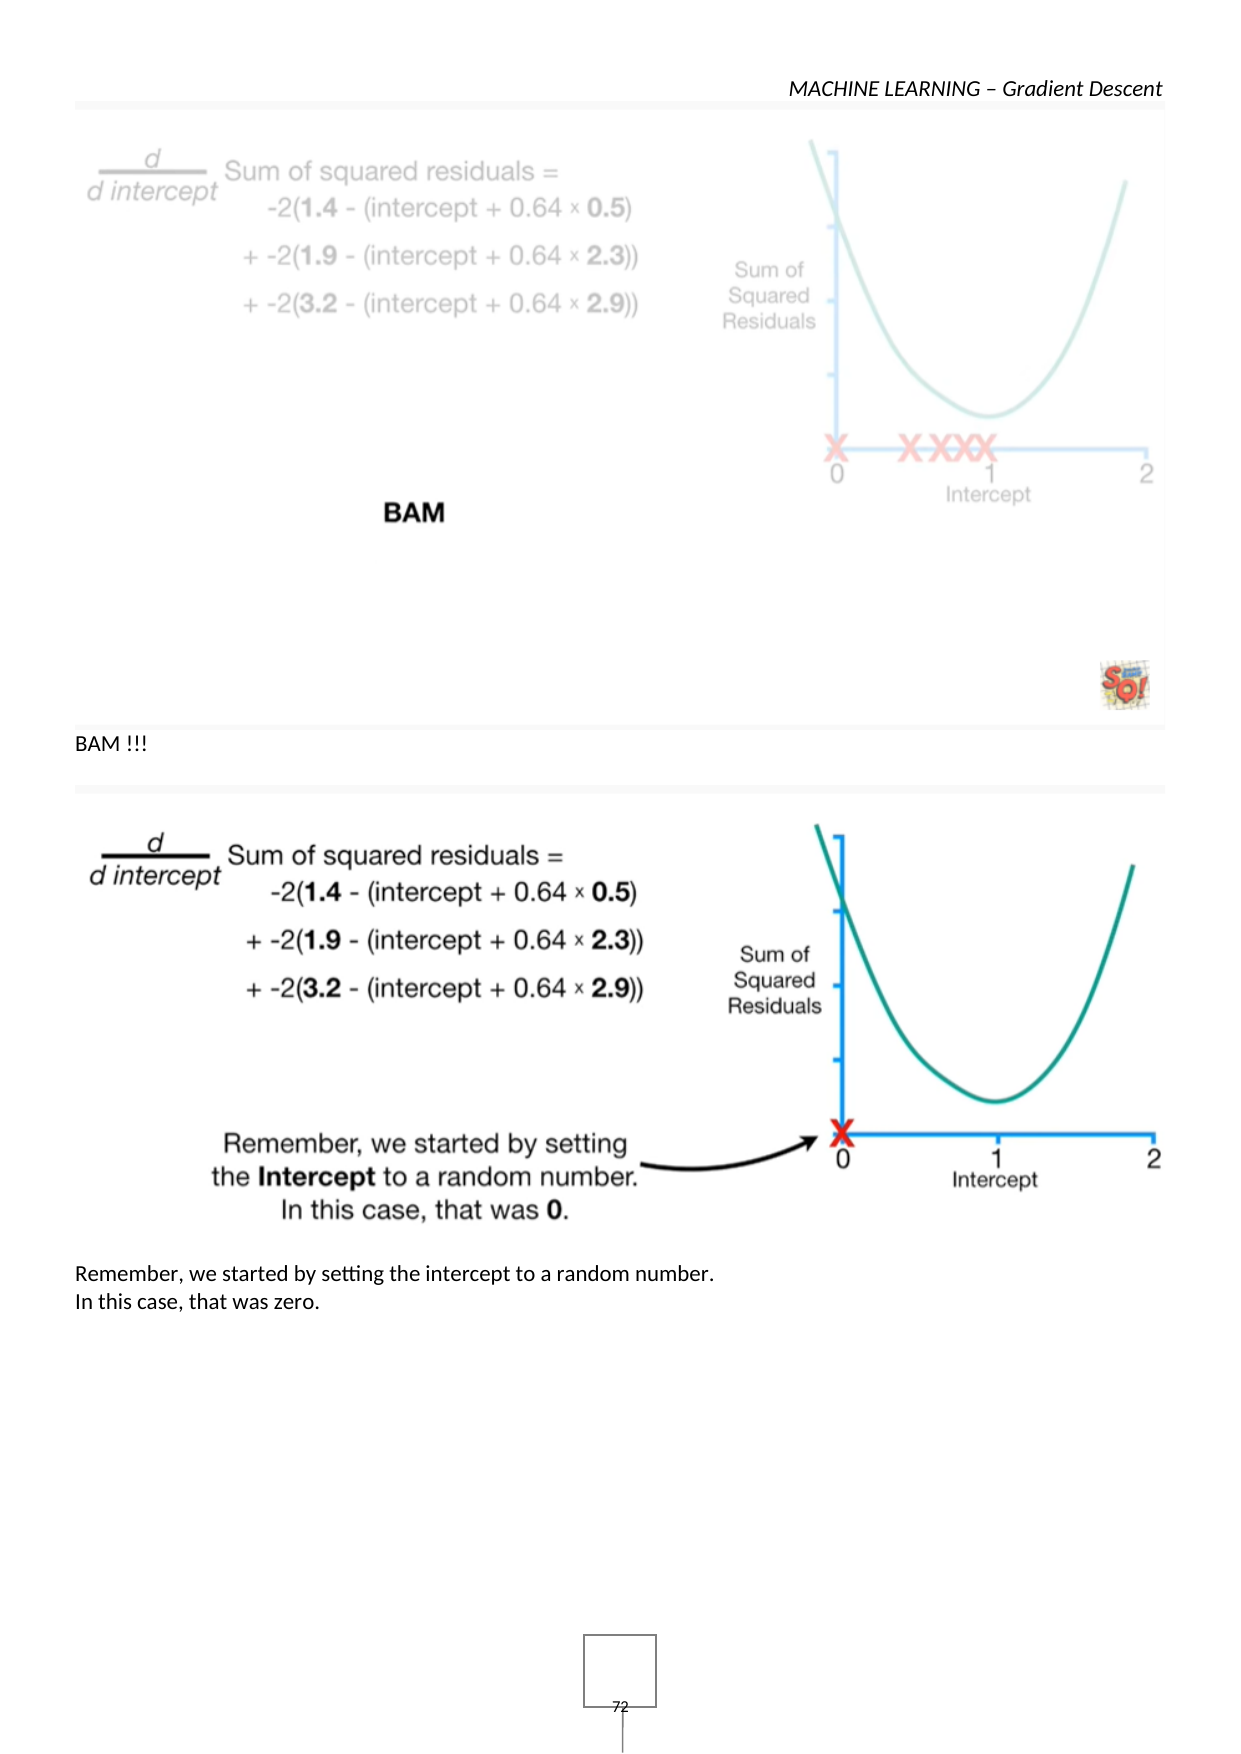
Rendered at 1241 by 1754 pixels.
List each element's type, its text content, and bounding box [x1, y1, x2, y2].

text Remember, we started by setting the intercept to a random number. [75, 1259, 1165, 1287]
text BAM !!! [75, 730, 1165, 757]
picture [75, 101, 1166, 730]
text In this case, that was zero. [75, 1287, 1165, 1315]
picture [75, 785, 1166, 1259]
